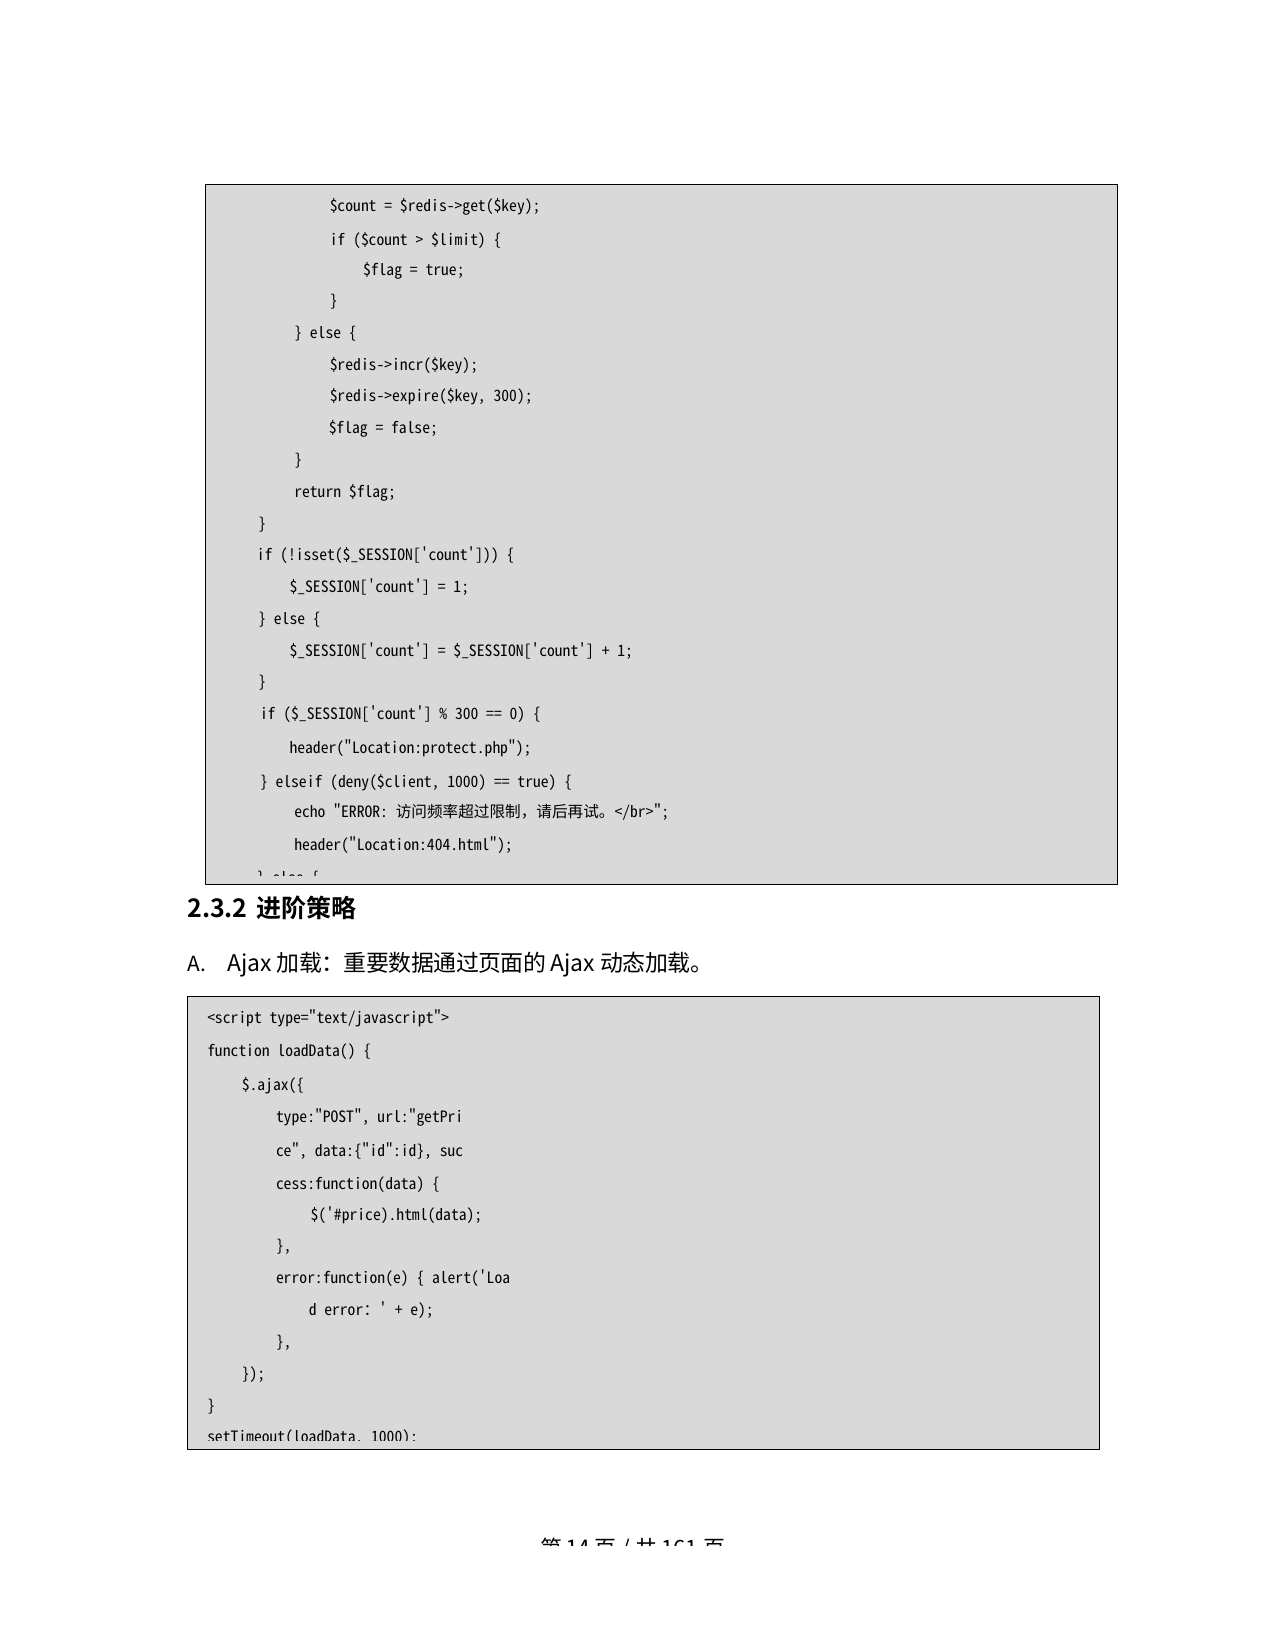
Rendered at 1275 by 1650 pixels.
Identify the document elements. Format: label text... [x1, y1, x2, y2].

subtitle 进阶策略 [187, 885, 1110, 926]
list Ajax 加载：重要数据通过页面的 Ajax 动态加载。 [187, 944, 1110, 978]
